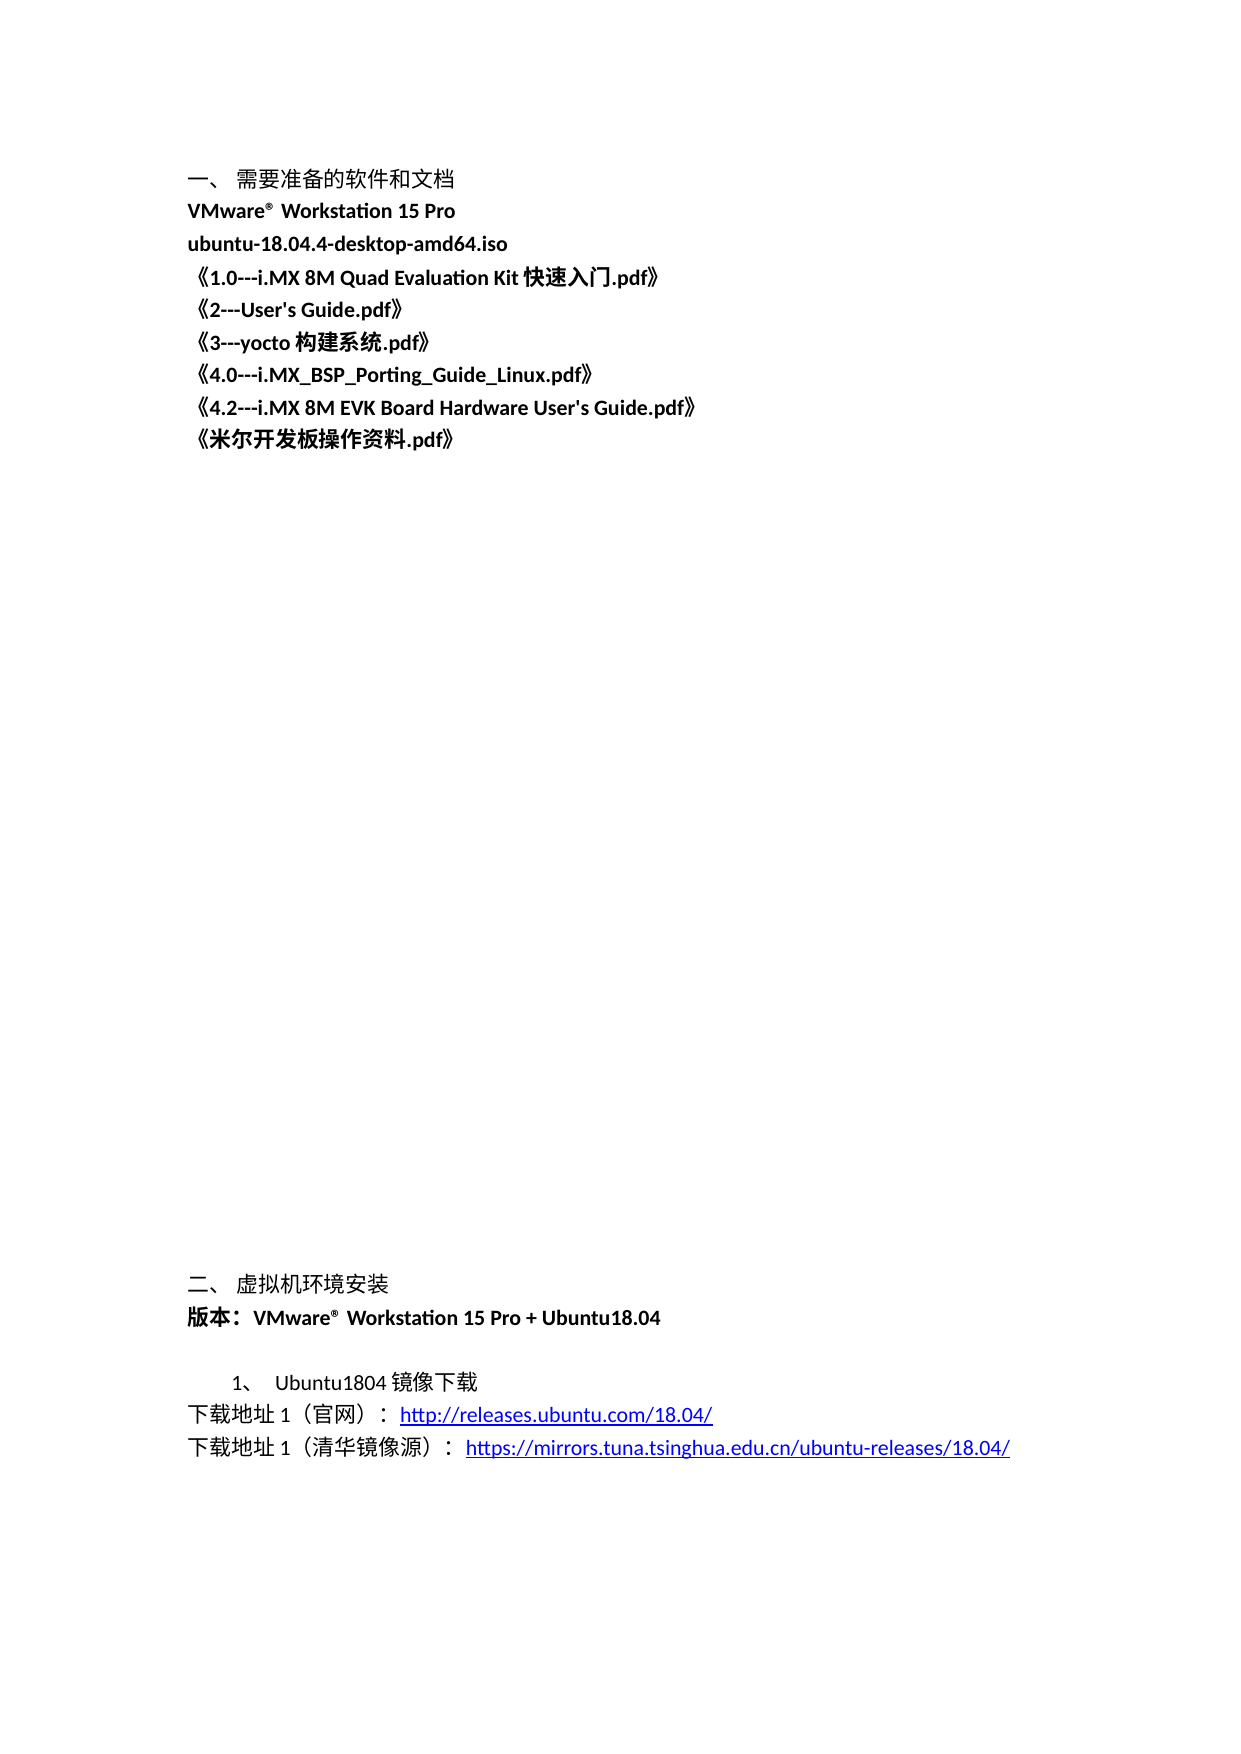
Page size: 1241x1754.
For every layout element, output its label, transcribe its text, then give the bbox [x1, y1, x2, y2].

text 下载地址1（清华镜像源）：https://mirrors.tuna.tsinghua.edu.cn/ubuntu-releases/18.04/ [187, 1429, 1053, 1462]
text 《4.2---i.MX 8M EVK Board Hardware User's Guide.pdf》 [187, 389, 1053, 422]
text 《3---yocto构建系统.pdf》 [187, 324, 1053, 357]
text 《1.0---i.MX 8M Quad Evaluation Kit快速入门.pdf》 [187, 259, 1053, 292]
subtitle Ubuntu1804镜像下载 [231, 1364, 1053, 1397]
text 下载地址1（官网）：http://releases.ubuntu.com/18.04/ [187, 1397, 1053, 1429]
text 《米尔开发板操作资料.pdf》 [187, 422, 1053, 454]
text ubuntu-18.04.4-desktop-amd64.iso [187, 227, 1053, 259]
subtitle 虚拟机环境安装 [187, 1267, 1053, 1299]
text 《2---User's Guide.pdf》 [187, 292, 1053, 324]
text VMware® Workstation 15 Pro [187, 194, 1053, 227]
subtitle 需要准备的软件和文档 [187, 162, 1053, 194]
text 《4.0---i.MX_BSP_Porting_Guide_Linux.pdf》 [187, 357, 1053, 389]
text 版本：VMware® Workstation 15 Pro + Ubuntu18.04 [187, 1299, 1053, 1332]
